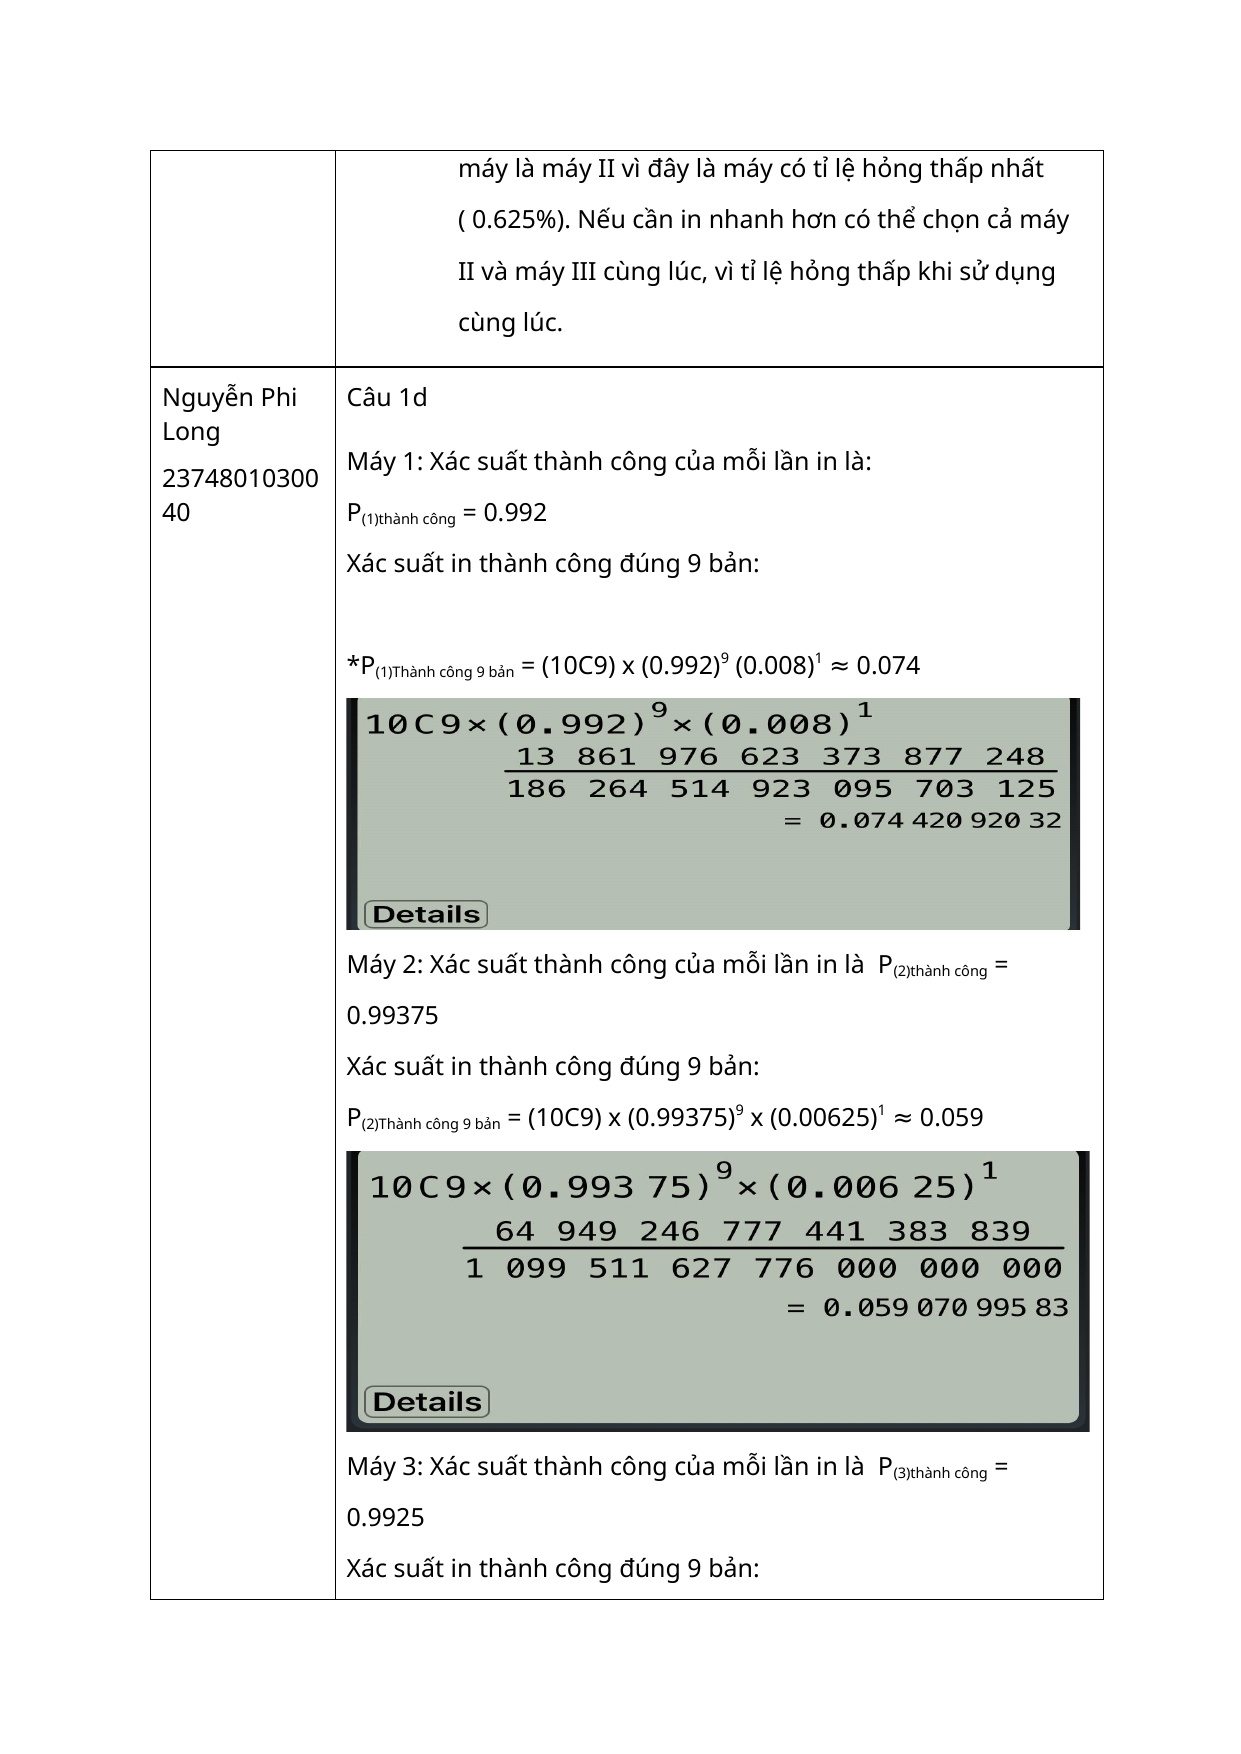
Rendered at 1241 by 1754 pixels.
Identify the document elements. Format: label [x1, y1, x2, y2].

table_cell [151, 368, 335, 1599]
table_cell [151, 151, 335, 366]
table_cell [336, 368, 1103, 1599]
picture [346, 698, 1081, 930]
table_cell [336, 151, 1103, 366]
picture [346, 1151, 1090, 1432]
